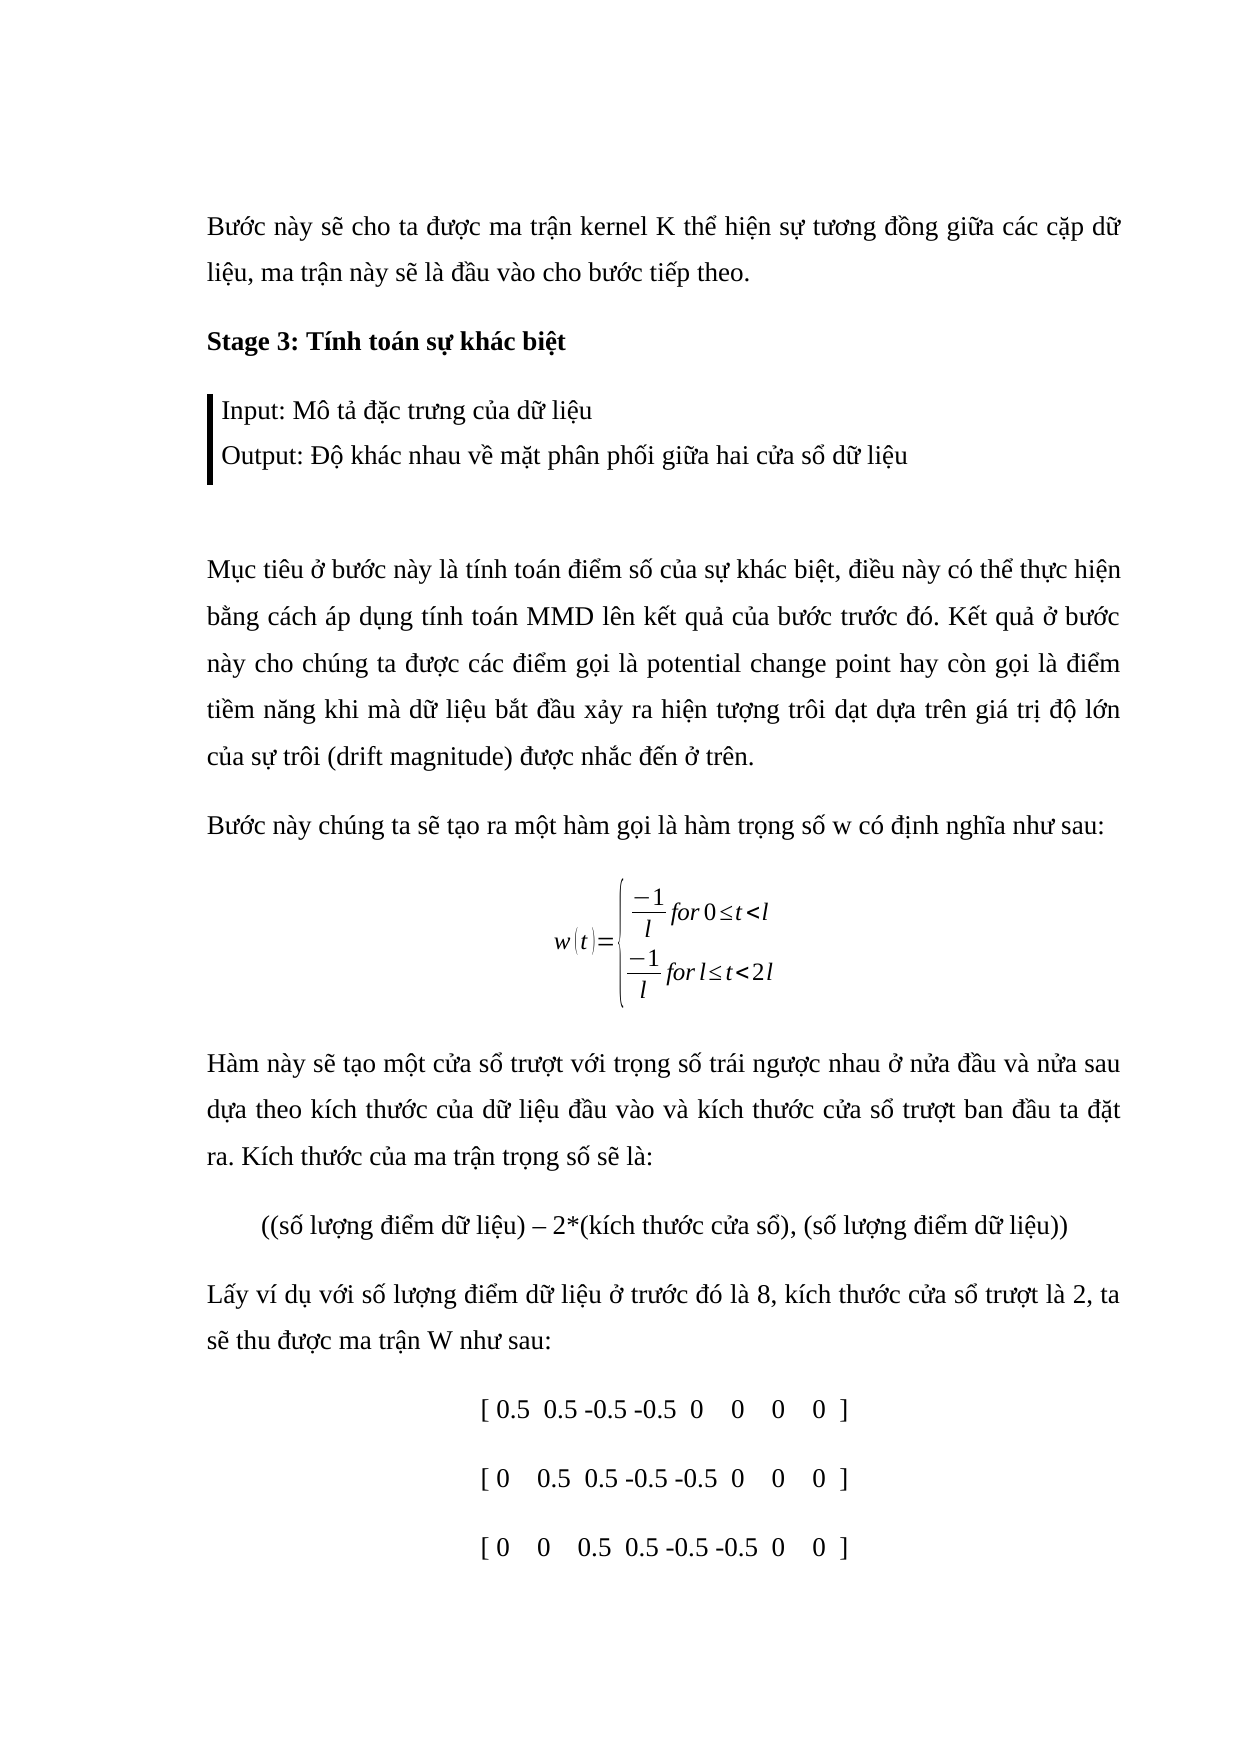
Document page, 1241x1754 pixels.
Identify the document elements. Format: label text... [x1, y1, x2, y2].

text Mục tiêu ở bước này là tính toán điểm số của sự khác biệt, điều này có thể thực hiện bằng cách áp dụng tính toán MMD lên kết quả của bước trước đó. Kết quả ở bước này cho chúng ta được các điểm gọi là potential change point hay còn gọi là điểm tiềm năng khi mà dữ liệu bắt đầu xảy ra hiện tượng trôi dạt dựa trên giá trị độ lớn của sự trôi (drift magnitude) được nhắc đến ở trên. [207, 553, 1122, 771]
table_header Input: Mô tả đặc trưng của dữ liệu [213, 394, 1122, 439]
text Stage 3: Tính toán sự khác biệt [207, 325, 1122, 356]
text ((số lượng điểm dữ liệu) – 2*(kích thước cửa sổ), (số lượng điểm dữ liệu)) [207, 1209, 1122, 1240]
table_cell Output: Độ khác nhau về mặt phân phối giữa hai cửa sổ dữ liệu [213, 439, 1122, 485]
text [ 0 0 0.5 0.5 -0.5 -0.5 0 0 ] [207, 1531, 1122, 1562]
text Lấy ví dụ với số lượng điểm dữ liệu ở trước đó là 8, kích thước cửa sổ trượt là 2, ta sẽ thu được ma trận W như sau: [207, 1278, 1122, 1356]
text Bước này sẽ cho ta được ma trận kernel K thể hiện sự tương đồng giữa các cặp dữ liệu, ma trận này sẽ là đầu vào cho bước tiếp theo. [207, 210, 1122, 287]
text Bước này chúng ta sẽ tạo ra một hàm gọi là hàm trọng số w có định nghĩa như sau: [207, 809, 1122, 840]
text Hàm này sẽ tạo một cửa sổ trượt với trọng số trái ngược nhau ở nửa đầu và nửa sau dựa theo kích thước của dữ liệu đầu vào và kích thước cửa sổ trượt ban đầu ta đặt ra. Kích thước của ma trận trọng số sẽ là: [207, 1047, 1122, 1171]
text [ 0 0.5 0.5 -0.5 -0.5 0 0 0 ] [207, 1462, 1122, 1493]
text [ 0.5 0.5 -0.5 -0.5 0 0 0 0 ] [207, 1393, 1122, 1424]
